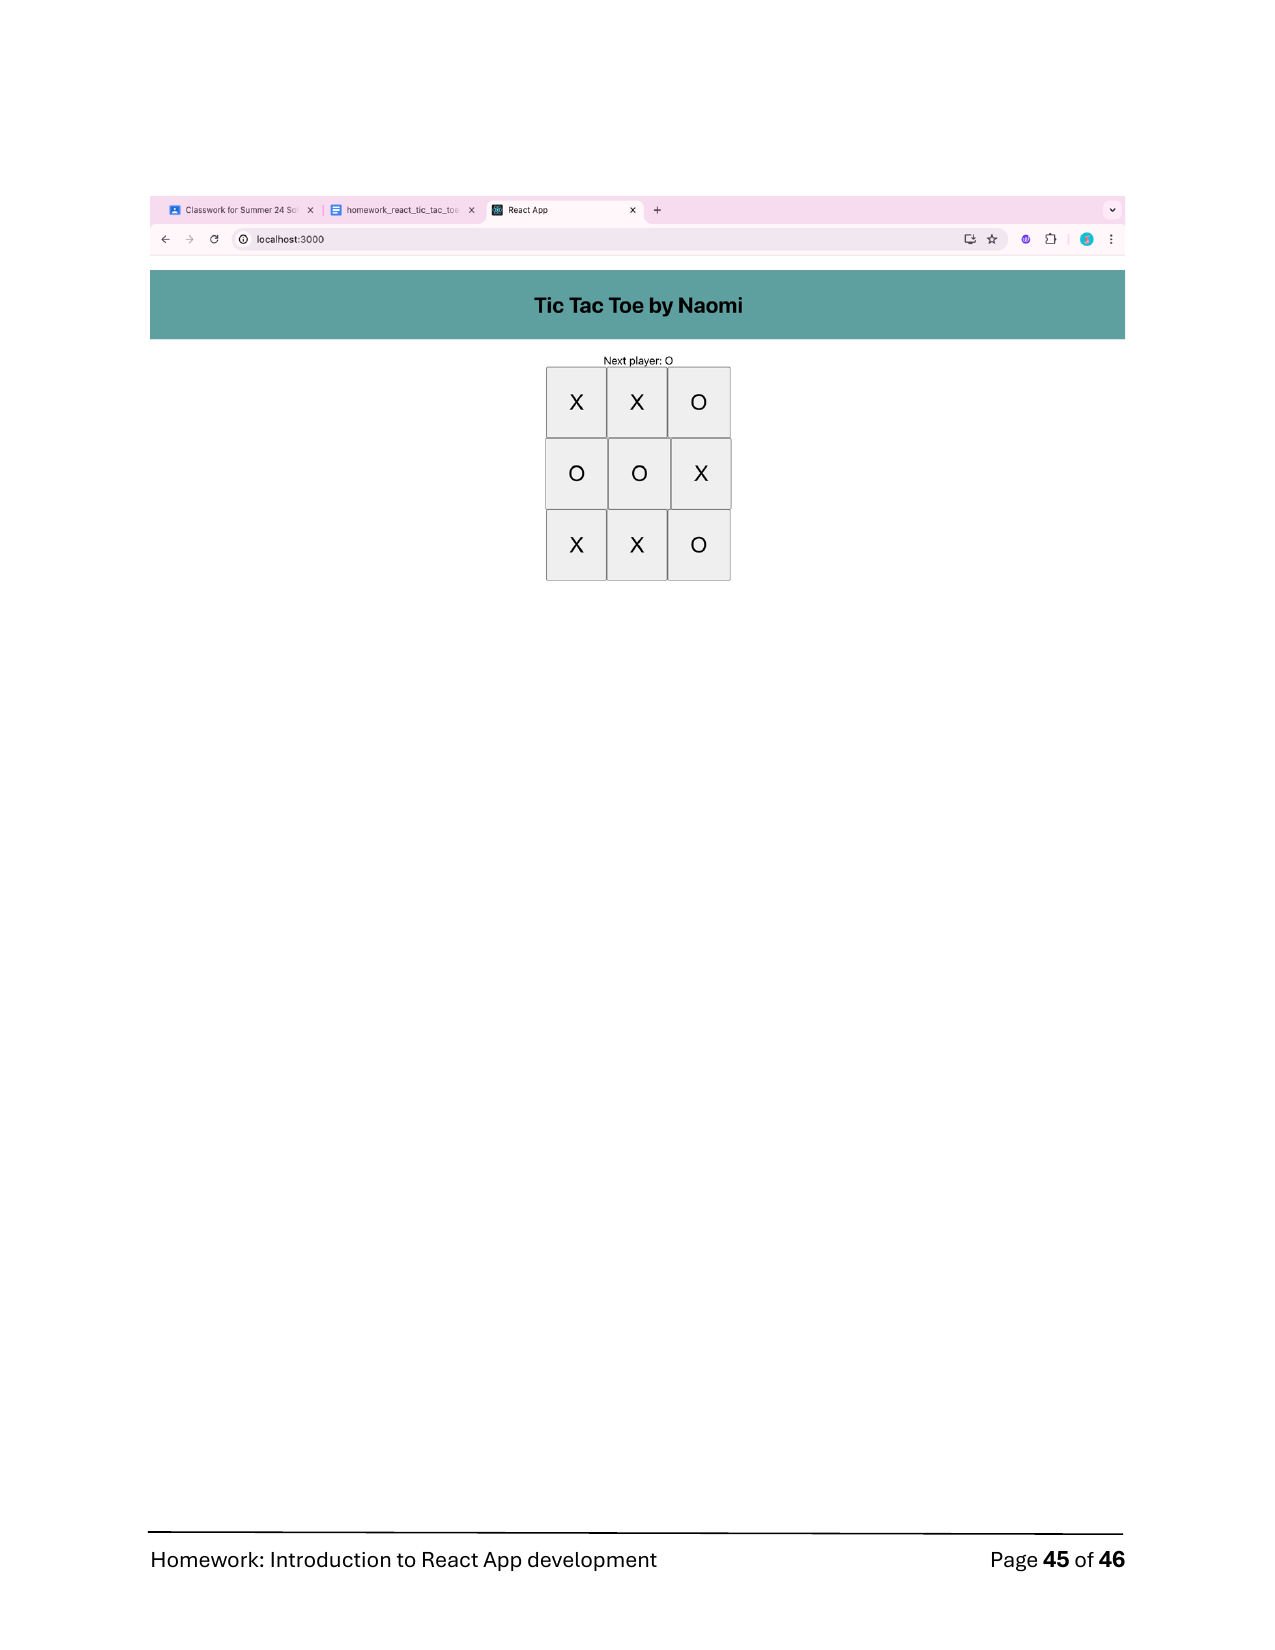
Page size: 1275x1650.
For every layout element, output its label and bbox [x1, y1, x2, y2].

picture [150, 196, 1125, 807]
